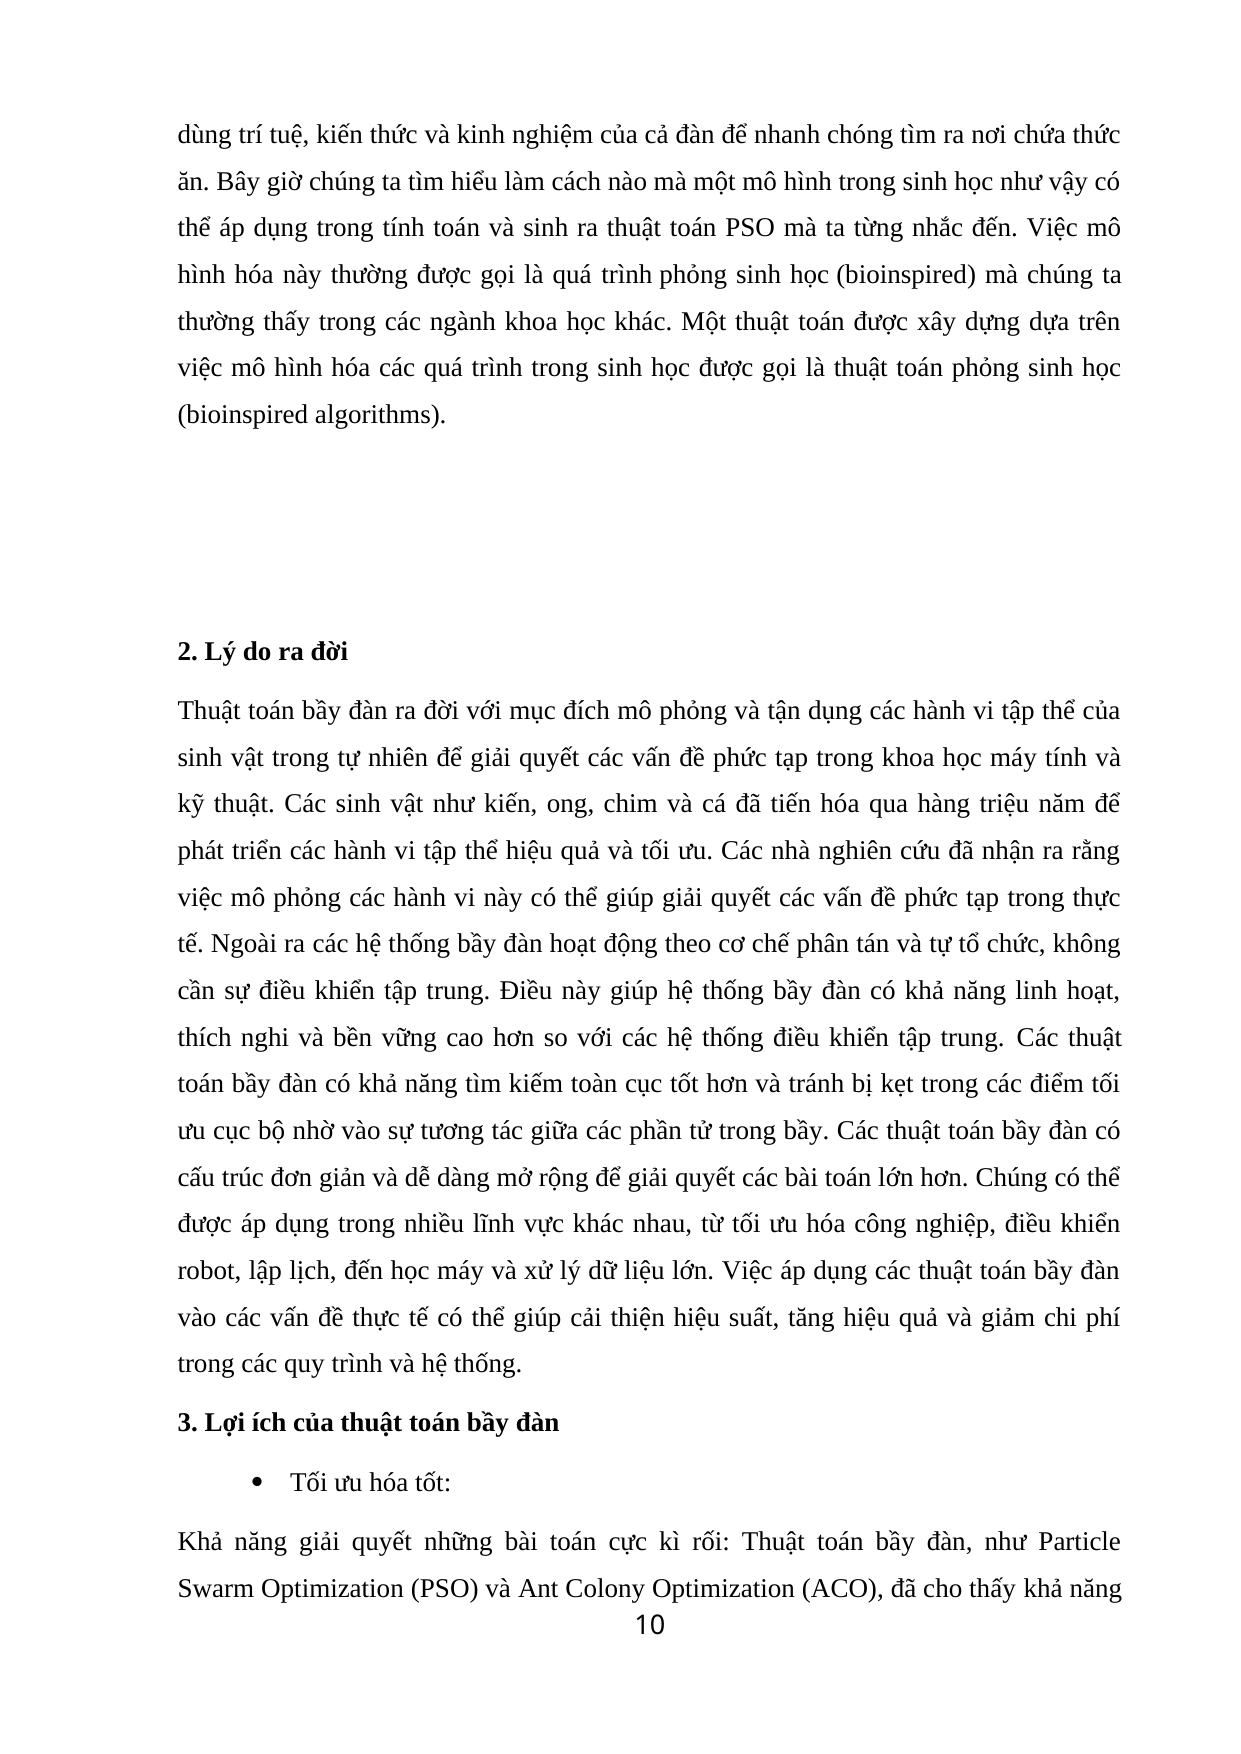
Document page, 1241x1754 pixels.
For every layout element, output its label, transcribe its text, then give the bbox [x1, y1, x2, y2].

text Thuật toán bầy đàn ra đời với mục đích mô phỏng và tận dụng các hành vi tập thể của sinh vật trong tự nhiên để giải quyết các vấn đề phức tạp trong khoa học máy tính và kỹ thuật. Các sinh vật như kiến, ong, chim và cá đã tiến hóa qua hàng triệu năm để phát triển các hành vi tập thể hiệu quả và tối ưu. Các nhà nghiên cứu đã nhận ra rằng việc mô phỏng các hành vi này có thể giúp giải quyết các vấn đề phức tạp trong thực tế. Ngoài ra các hệ thống bầy đàn hoạt động theo cơ chế phân tán và tự tổ chức, không cần sự điều khiển tập trung. Điều này giúp hệ thống bầy đàn có khả năng linh hoạt, thích nghi và bền vững cao hơn so với các hệ thống điều khiển tập trung. Các thuật toán bầy đàn có khả năng tìm kiếm toàn cục tốt hơn và tránh bị kẹt trong các điểm tối ưu cục bộ nhờ vào sự tương tác giữa các phần tử trong bầy. Các thuật toán bầy đàn có cấu trúc đơn giản và dễ dàng mở rộng để giải quyết các bài toán lớn hơn. Chúng có thể được áp dụng trong nhiều lĩnh vực khác nhau, từ tối ưu hóa công nghiệp, điều khiển robot, lập lịch, đến học máy và xử lý dữ liệu lớn. Việc áp dụng các thuật toán bầy đàn vào các vấn đề thực tế có thể giúp cải thiện hiệu suất, tăng hiệu quả và giảm chi phí trong các quy trình và hệ thống. [177, 694, 1122, 1378]
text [177, 118, 1122, 429]
text 2. Lý do ra đời [177, 635, 1122, 666]
text 3. Lợi ích của thuật toán bầy đàn [177, 1406, 1122, 1438]
list Tối ưu hóa tốt: [252, 1466, 1122, 1497]
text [177, 1525, 1122, 1603]
